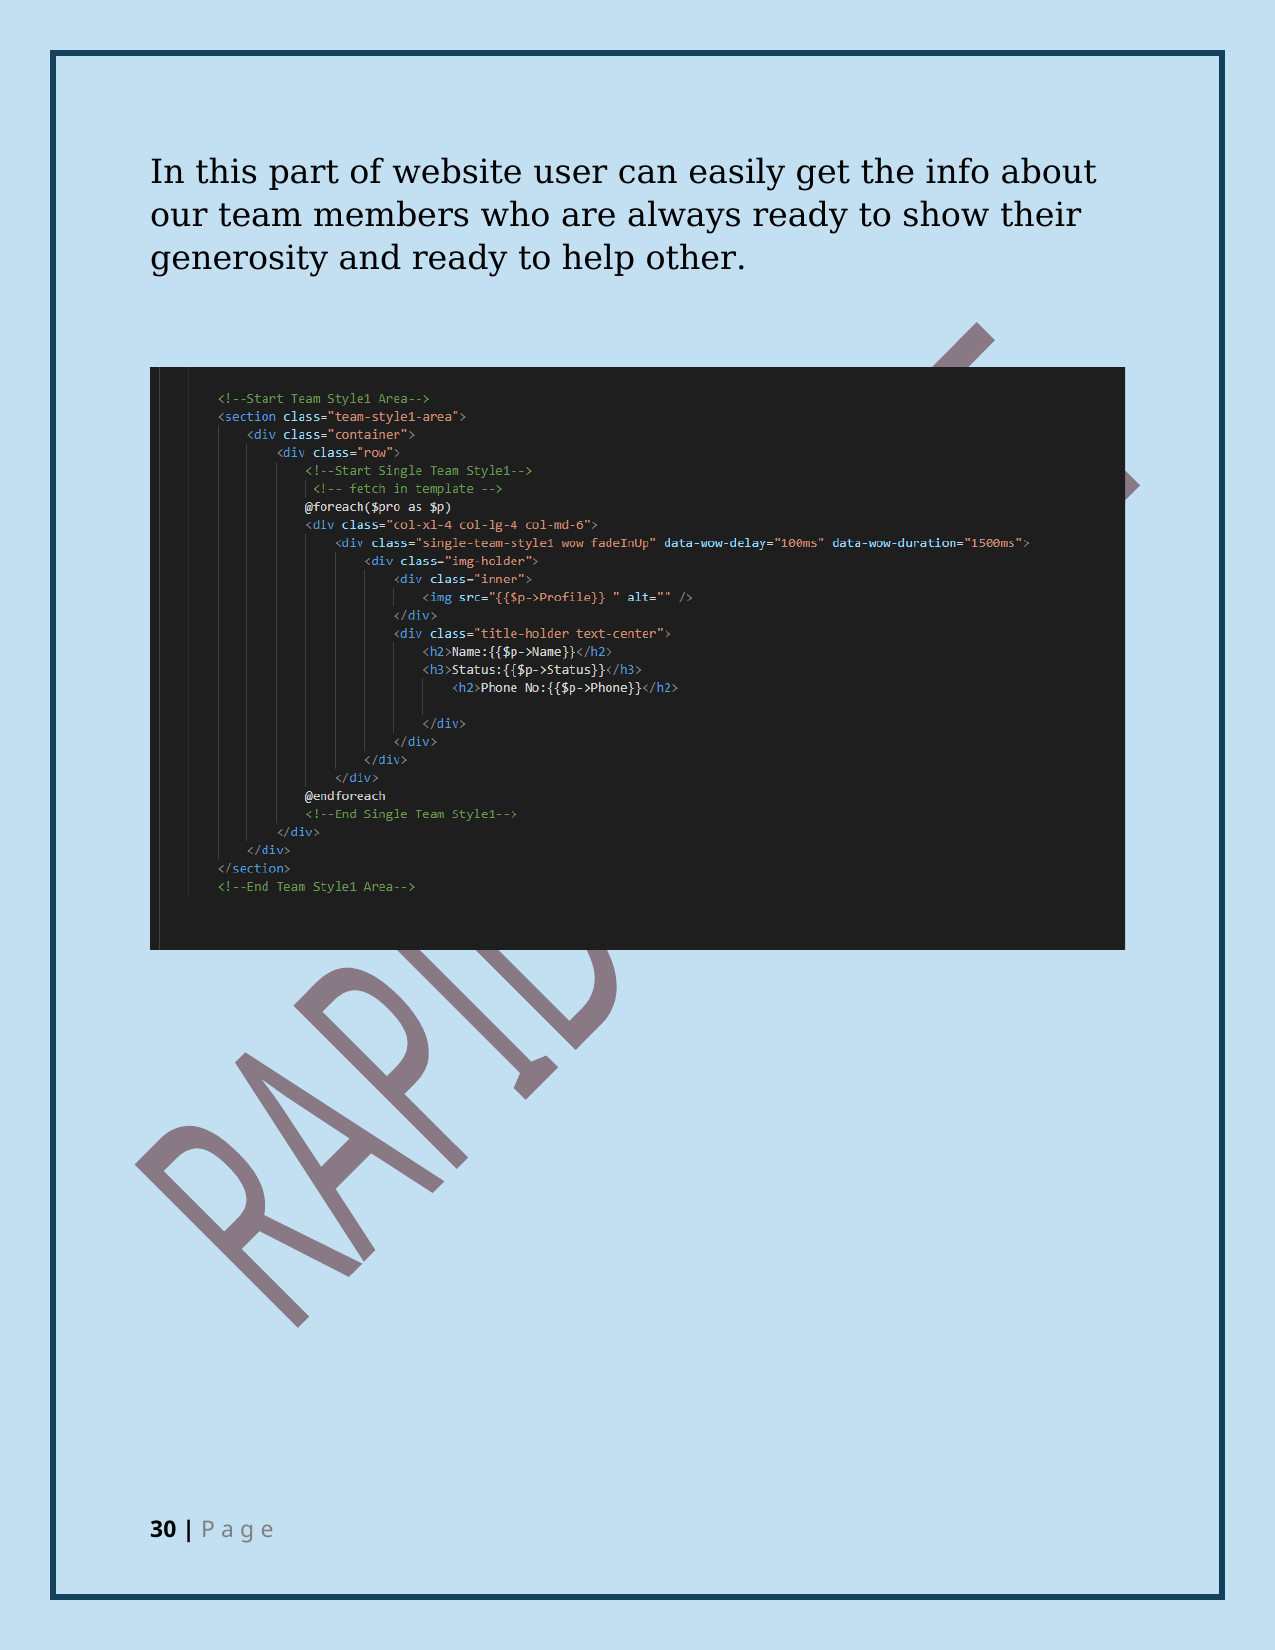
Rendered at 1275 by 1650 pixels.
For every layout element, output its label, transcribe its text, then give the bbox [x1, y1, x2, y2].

text In this part of website user can easily get the info about our team members who are always ready to show their generosity and ready to help other. [150, 150, 1125, 276]
picture [150, 367, 1125, 950]
